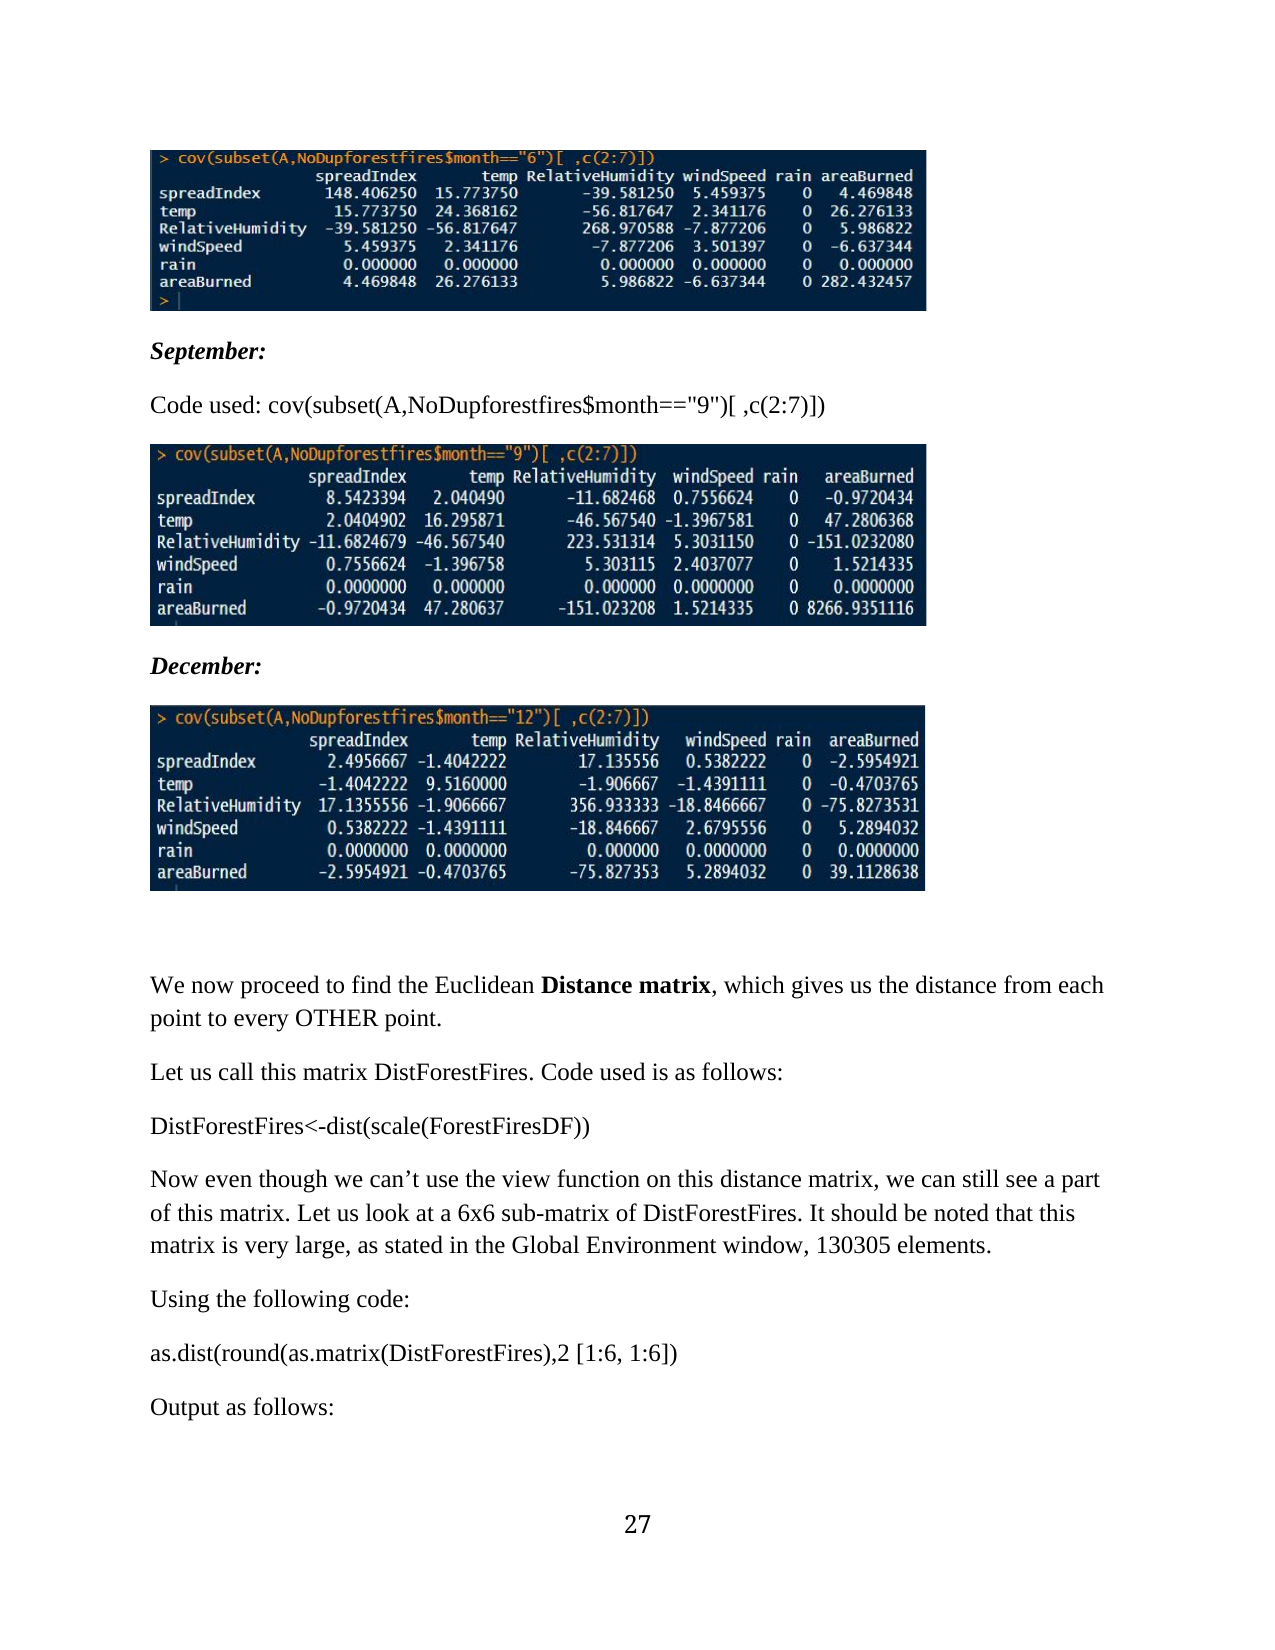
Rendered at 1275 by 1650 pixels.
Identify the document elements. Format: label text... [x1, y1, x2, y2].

picture [150, 150, 927, 311]
text Let us call this matrix DistForestFires. Code used is as follows: [150, 1057, 1125, 1086]
text December: [150, 651, 1125, 680]
text Code used: cov(subset(A,NoDupforestfires$month=="9")[ ,c(2:7)]) [150, 390, 1125, 419]
text Output as follows: [150, 1392, 1125, 1421]
text Using the following code: [150, 1284, 1125, 1313]
text We now proceed to find the Euclidean Distance matrix, which gives us the distance from each point to every OTHER point. [150, 970, 1125, 1032]
text as.dist(round(as.matrix(DistForestFires),2 [1:6, 1:6]) [150, 1338, 1125, 1367]
text Now even though we can’t use the view function on this distance matrix, we can still see a part of this matrix. Let us look at a 6x6 sub-matrix of DistForestFires. It should be noted that this matrix is very large, as stated in the Global Environment window, 130305 elements. [150, 1164, 1125, 1259]
text DistForestFires<-dist(scale(ForestFiresDF)) [150, 1111, 1125, 1139]
picture [150, 705, 926, 891]
picture [150, 444, 927, 626]
text September: [150, 336, 1125, 365]
